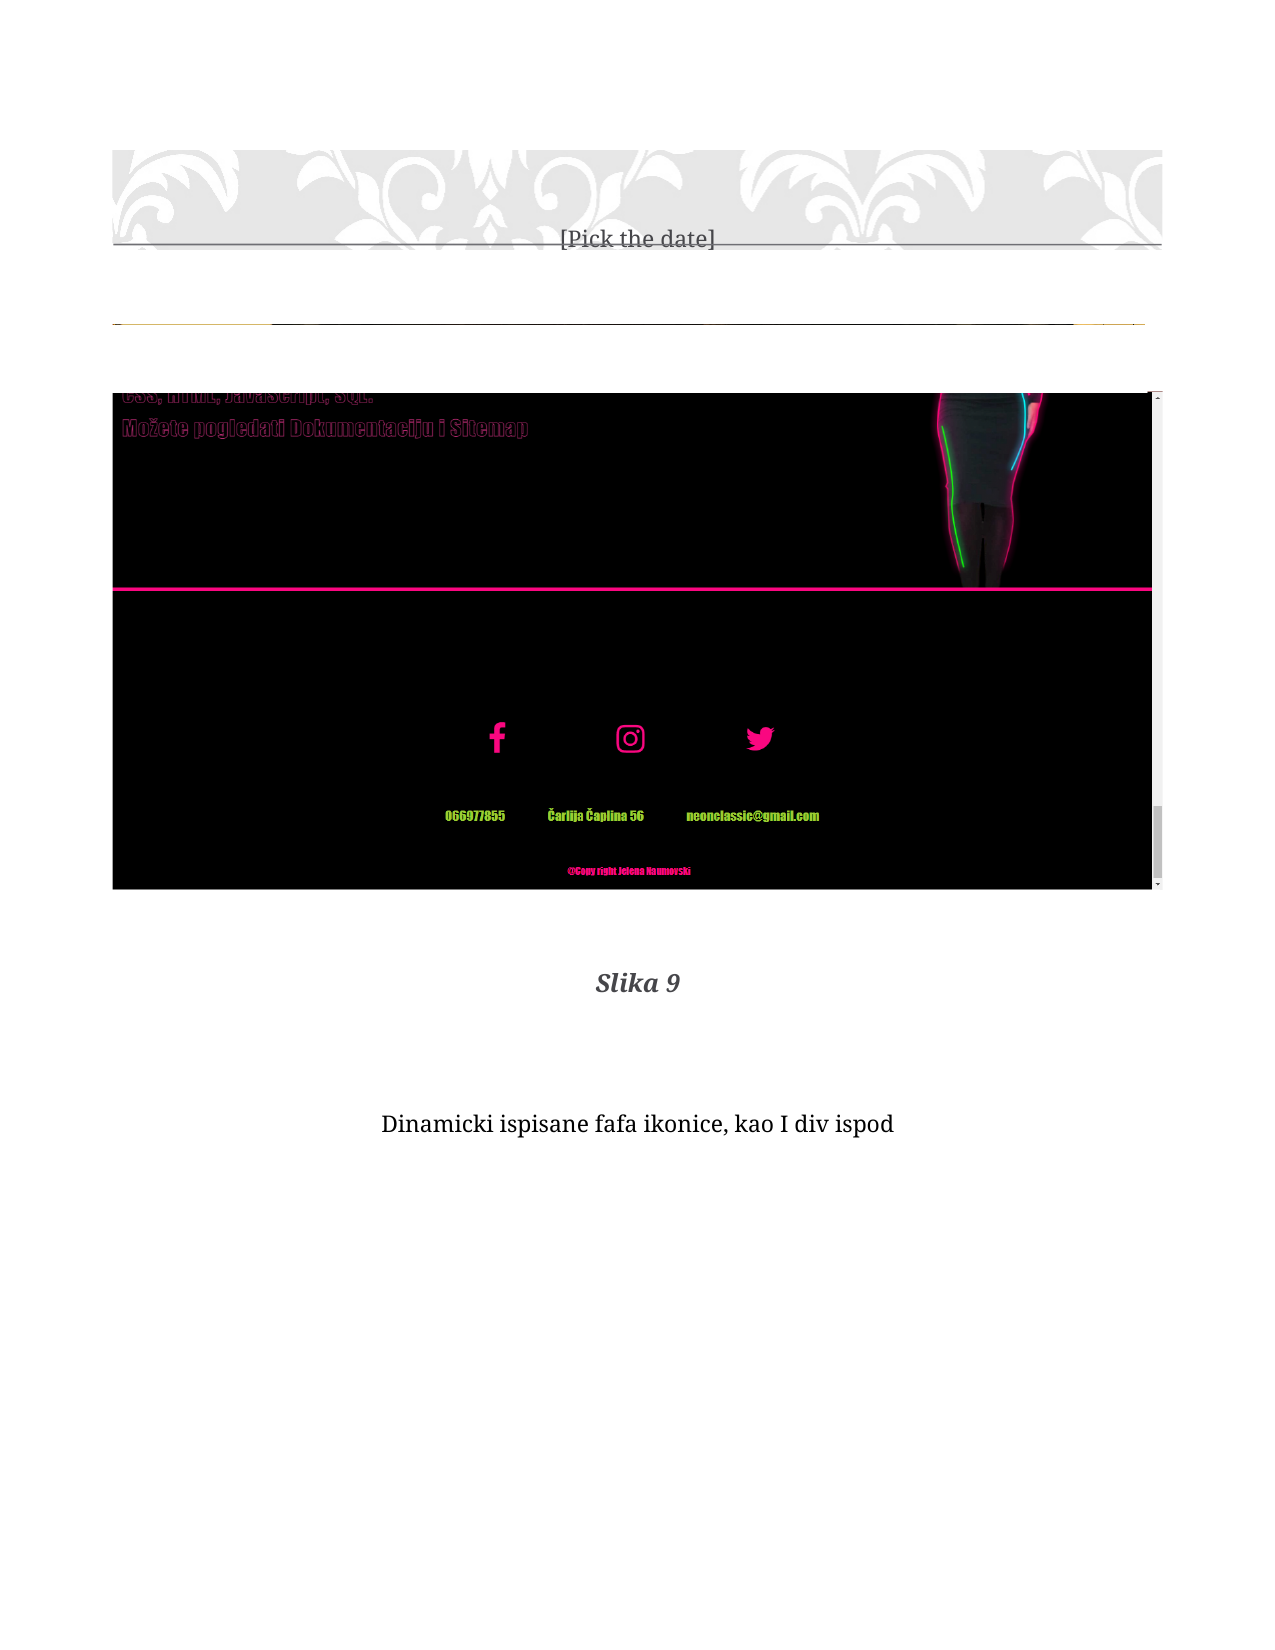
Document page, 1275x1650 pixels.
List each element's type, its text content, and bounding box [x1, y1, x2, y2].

text Slika 9 [112, 965, 1162, 999]
text Dinamicki ispisane fafa ikonice, kao I div ispod [112, 1108, 1162, 1139]
picture [112, 324, 1163, 916]
